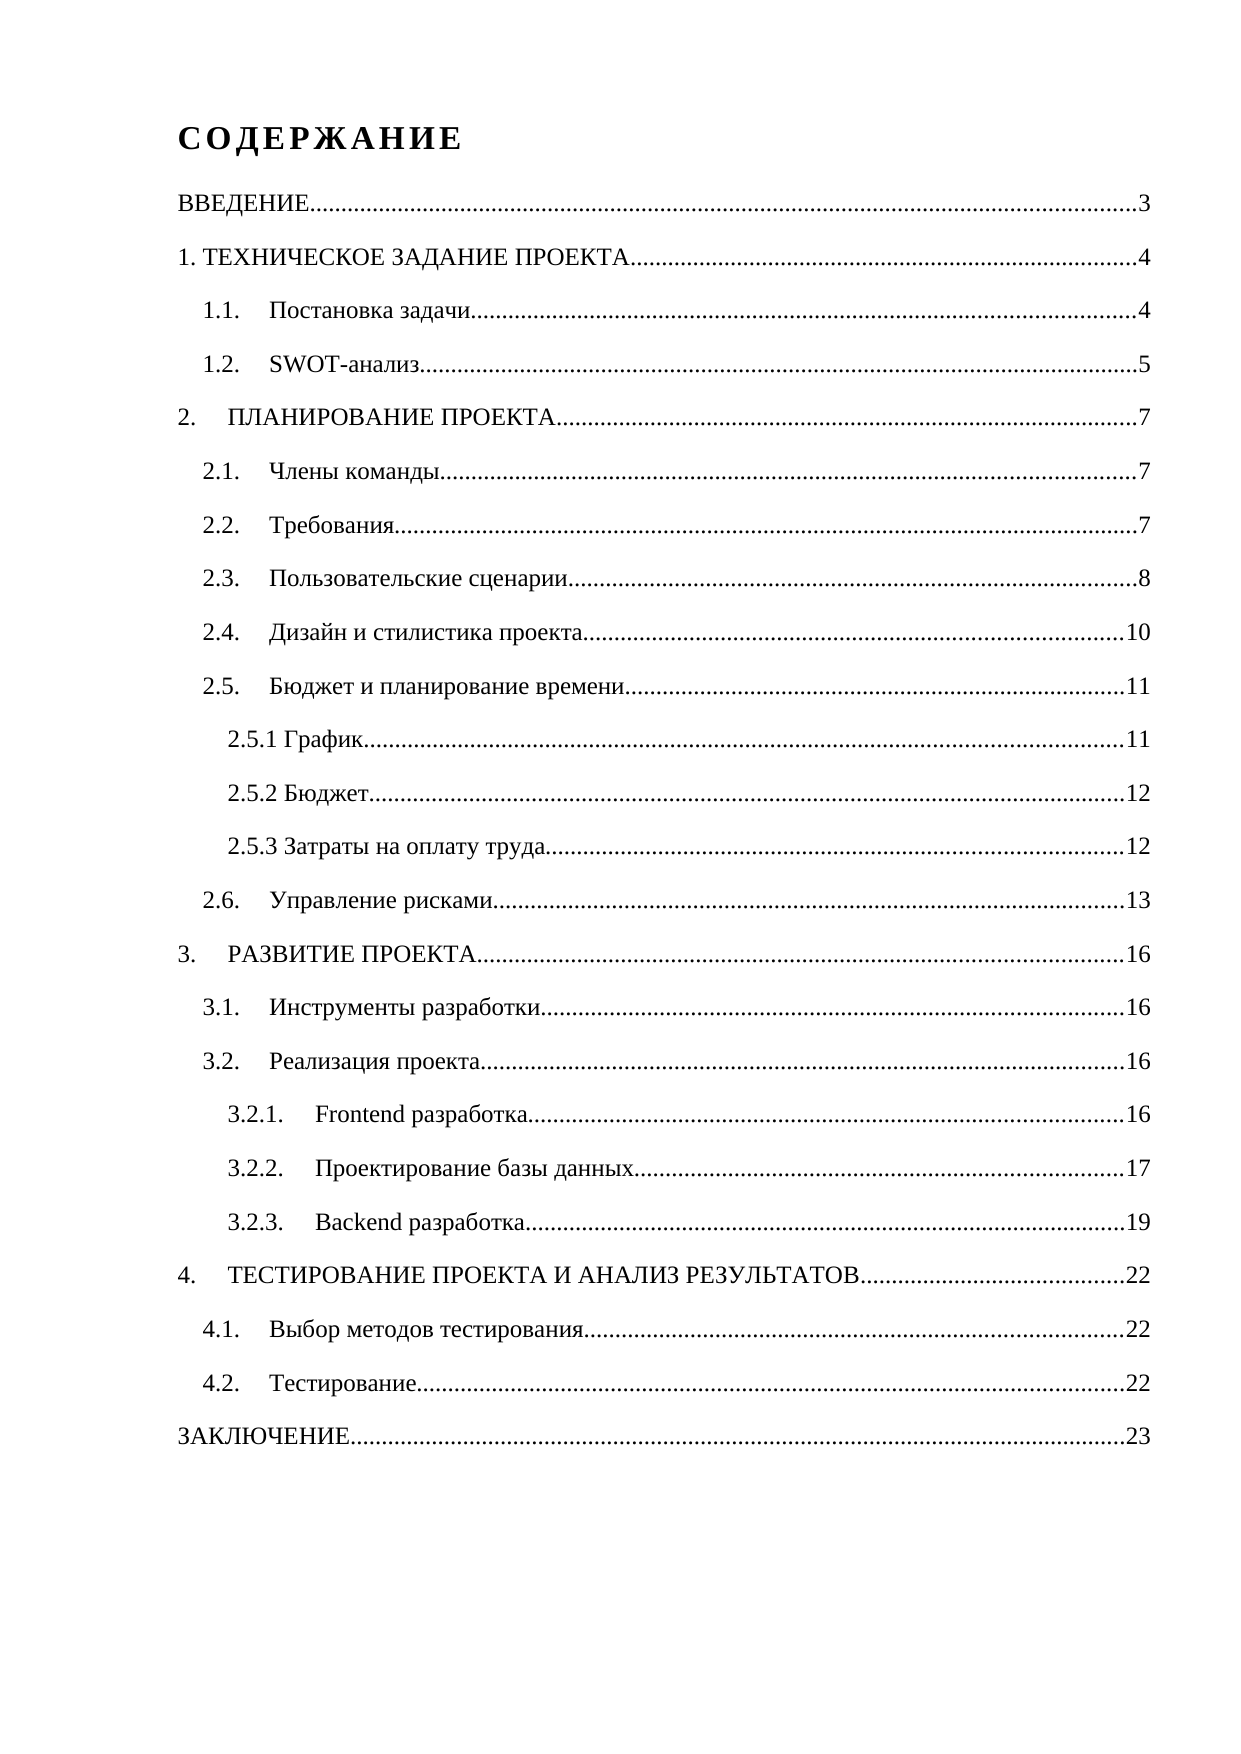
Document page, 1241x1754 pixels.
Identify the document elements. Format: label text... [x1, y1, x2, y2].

text 2.3. Пользовательские сценарии 8 [202, 563, 1152, 592]
text 2.6. Управление рисками 13 [202, 885, 1152, 914]
text 3.2.2. Проектирование базы данных 17 [227, 1153, 1152, 1182]
text 2.4. Дизайн и стилистика проекта 10 [202, 617, 1152, 646]
text 2. ПЛАНИРОВАНИЕ ПРОЕКТА 7 [177, 402, 1152, 431]
text 2.5.1 График 11 [227, 724, 1152, 753]
text 2.5. Бюджет и планирование времени 11 [202, 671, 1152, 699]
text ЗАКЛЮЧЕНИЕ 23 [177, 1421, 1152, 1450]
text 2.5.3 Затраты на оплату труда 12 [227, 831, 1152, 860]
text СОДЕРЖАНИЕ [177, 118, 1152, 156]
text 3.1. Инструменты разработки 16 [202, 992, 1152, 1021]
text 2.5.2 Бюджет 12 [227, 778, 1152, 807]
text 3.2. Реализация проекта 16 [202, 1046, 1152, 1075]
text 1. ТЕХНИЧЕСКОЕ ЗАДАНИЕ ПРОЕКТА 4 [177, 242, 1152, 270]
text 4.2. Тестирование 22 [202, 1368, 1152, 1397]
text 1.2. SWOT-анализ 5 [202, 349, 1152, 378]
text 1.1. Постановка задачи 4 [202, 295, 1152, 324]
text 3.2.1. Frontend разработка 16 [227, 1099, 1152, 1128]
text ВВЕДЕНИЕ 3 [177, 188, 1152, 217]
text 3.2.3. Backend разработка 19 [227, 1207, 1152, 1236]
text 3. РАЗВИТИЕ ПРОЕКТА 16 [177, 939, 1152, 967]
text 2.1. Члены команды 7 [202, 456, 1152, 485]
text 2.2. Требования 7 [202, 510, 1152, 538]
text 4.1. Выбор методов тестирования 22 [202, 1314, 1152, 1343]
text 4. ТЕСТИРОВАНИЕ ПРОЕКТА И АНАЛИЗ РЕЗУЛЬТАТОВ 22 [177, 1261, 1152, 1289]
